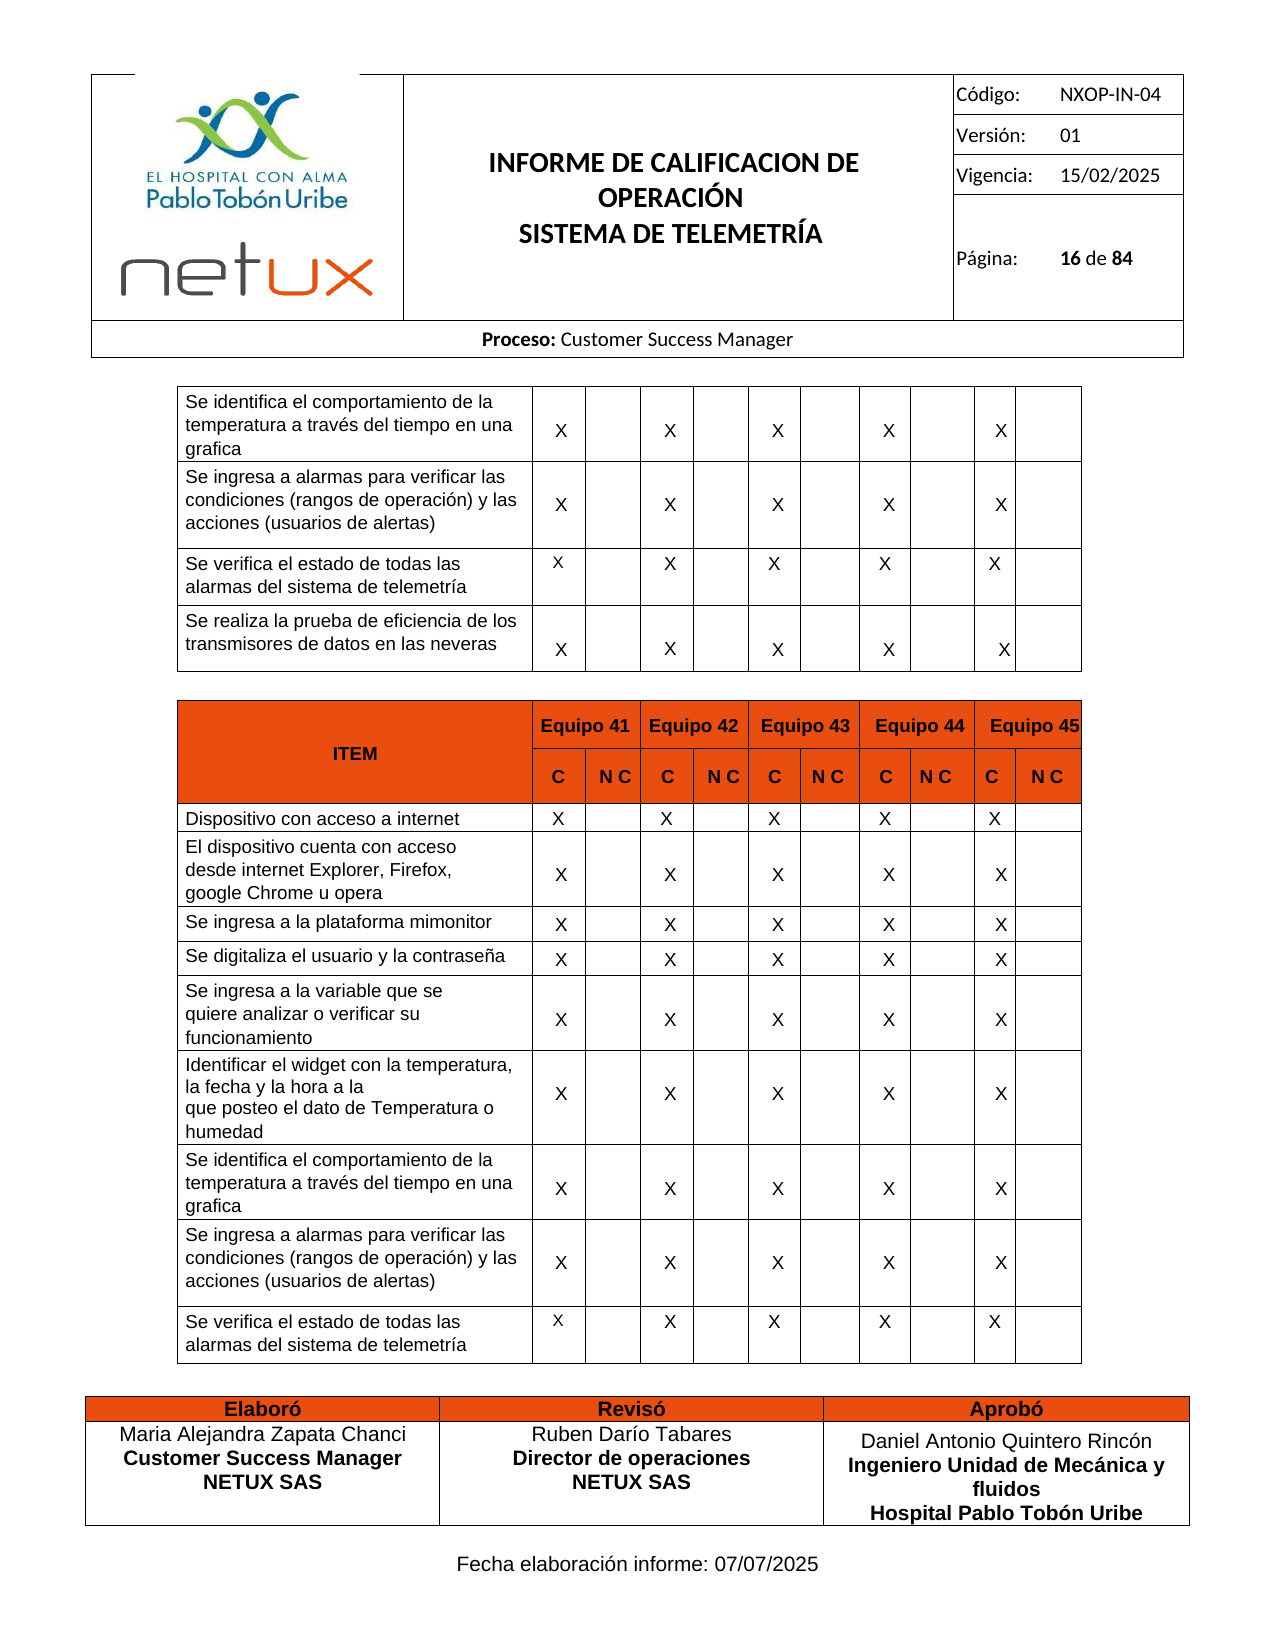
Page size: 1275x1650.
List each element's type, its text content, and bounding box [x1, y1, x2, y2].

table_cell X [860, 804, 910, 831]
table_cell X [641, 1307, 693, 1363]
table_cell [586, 462, 640, 548]
table_cell X [533, 832, 585, 906]
table_cell [1016, 1051, 1081, 1144]
table_cell X [975, 1220, 1015, 1306]
table_cell X [749, 832, 800, 906]
table_cell X [749, 1220, 800, 1306]
table_cell X [975, 907, 1015, 941]
table_cell C [641, 749, 693, 803]
table_cell X [749, 462, 800, 548]
table_cell [1016, 462, 1081, 548]
table_cell X [533, 1145, 585, 1219]
table_cell [694, 549, 748, 605]
table_cell El dispositivo cuenta con acceso desde internet Explorer, Firefox, google Chrome u opera [178, 832, 532, 906]
table_cell [694, 606, 748, 671]
table_cell [586, 907, 640, 941]
table_cell X [975, 1145, 1015, 1219]
table_cell [911, 976, 974, 1050]
table_cell [801, 942, 859, 975]
table_cell X [749, 1307, 800, 1363]
table_cell X [860, 976, 910, 1050]
table_cell Se identifica el comportamiento de la temperatura a través del tiempo en una grafica [178, 387, 532, 461]
table_cell X [533, 804, 585, 831]
table_cell X [860, 832, 910, 906]
table_cell [1016, 549, 1081, 605]
table_cell Se identifica el comportamiento de la temperatura a través del tiempo en una grafica [178, 1145, 532, 1219]
table_cell [801, 462, 859, 548]
table_cell X [749, 976, 800, 1050]
table_cell X [975, 804, 1015, 831]
table_cell X [860, 462, 910, 548]
table_cell Identificar el widget con la temperatura, la fecha y la hora a la que posteo el dato de Temperatura o humedad [178, 1051, 532, 1144]
table_cell C [533, 749, 585, 803]
table_cell [911, 832, 974, 906]
table_cell [694, 1220, 748, 1306]
table_cell [1016, 942, 1081, 975]
table_cell X [641, 1220, 693, 1306]
table_cell [586, 804, 640, 831]
table_cell Se realiza la prueba de eficiencia de los transmisores de datos en las neveras [178, 606, 532, 671]
table_cell [586, 832, 640, 906]
table_cell X [533, 1220, 585, 1306]
table_cell [801, 1051, 859, 1144]
table_cell X [749, 549, 800, 605]
table_cell [1016, 387, 1081, 461]
table_cell [694, 907, 748, 941]
table_cell [586, 1220, 640, 1306]
table_cell N C [1016, 749, 1081, 803]
table_cell X [860, 606, 910, 671]
table_cell X [975, 942, 1015, 975]
table_cell [801, 1307, 859, 1363]
table_cell X [641, 804, 693, 831]
table_cell [801, 549, 859, 605]
table_cell [911, 606, 974, 671]
table_cell [586, 1145, 640, 1219]
table_cell [1016, 976, 1081, 1050]
table_cell Dispositivo con acceso a internet [178, 804, 532, 831]
table_cell [911, 462, 974, 548]
table_cell X [975, 1307, 1015, 1363]
table_cell N C [694, 749, 748, 803]
table_cell X [641, 462, 693, 548]
table_cell X [975, 549, 1015, 605]
table_cell [694, 832, 748, 906]
table_cell [911, 907, 974, 941]
table_cell X [749, 606, 800, 671]
table_cell X [749, 804, 800, 831]
table_cell X [860, 387, 910, 461]
table_header Equipo 44 [860, 701, 974, 748]
table_cell Se ingresa a la variable que se quiere analizar o verificar su funcionamiento [178, 976, 532, 1050]
table_cell N C [911, 749, 974, 803]
table_cell [586, 549, 640, 605]
table_header Equipo 41 [533, 701, 640, 748]
table_cell Se ingresa a alarmas para verificar las condiciones (rangos de operación) y las acciones (usuarios de alertas) [178, 462, 532, 548]
table_cell X [533, 907, 585, 941]
table_cell X [749, 942, 800, 975]
table_cell [801, 606, 859, 671]
picture [94, 74, 401, 320]
table_cell X [860, 1145, 910, 1219]
table_cell X [975, 462, 1015, 548]
table_header Equipo 42 [641, 701, 748, 748]
table_cell X [975, 387, 1015, 461]
table_cell [1016, 804, 1081, 831]
table_cell [801, 976, 859, 1050]
table_cell Se verifica el estado de todas las alarmas del sistema de telemetría [178, 1307, 532, 1363]
table_cell [694, 387, 748, 461]
table_cell X [749, 1145, 800, 1219]
table_cell X [641, 832, 693, 906]
table_cell [911, 1145, 974, 1219]
table_cell Se ingresa a la plataforma mimonitor [178, 907, 532, 941]
table_cell [694, 976, 748, 1050]
table_cell [586, 942, 640, 975]
table_cell [801, 832, 859, 906]
table_cell X [641, 907, 693, 941]
table_cell X [860, 907, 910, 941]
table_cell [694, 804, 748, 831]
table_cell [911, 1220, 974, 1306]
table_cell X [975, 1051, 1015, 1144]
table_cell [586, 1307, 640, 1363]
table_cell Se verifica el estado de todas las alarmas del sistema de telemetría [178, 549, 532, 605]
table_header ITEM [178, 701, 532, 803]
table_cell [801, 907, 859, 941]
table_cell [586, 387, 640, 461]
table_cell [694, 942, 748, 975]
table_cell [801, 1145, 859, 1219]
table_cell X [641, 1145, 693, 1219]
table_cell X [975, 606, 1015, 671]
table_cell [1016, 832, 1081, 906]
table_cell X [749, 387, 800, 461]
table_cell X [641, 976, 693, 1050]
table_cell [1016, 1145, 1081, 1219]
table_cell X [860, 1051, 910, 1144]
table_cell X [975, 832, 1015, 906]
table_cell [586, 606, 640, 671]
table_cell [911, 387, 974, 461]
table_cell [1016, 1307, 1081, 1363]
table_cell [801, 804, 859, 831]
table_cell [694, 1145, 748, 1219]
table_cell [1016, 606, 1081, 671]
table_cell X [860, 942, 910, 975]
table_cell Se ingresa a alarmas para verificar las condiciones (rangos de operación) y las acciones (usuarios de alertas) [178, 1220, 532, 1306]
table_cell X [533, 549, 585, 605]
table_cell X [860, 1220, 910, 1306]
table_cell [694, 462, 748, 548]
table_cell X [860, 1307, 910, 1363]
table_cell [911, 1307, 974, 1363]
table_cell N C [586, 749, 640, 803]
table_cell X [749, 1051, 800, 1144]
table_cell X [533, 1307, 585, 1363]
table_cell X [641, 606, 693, 671]
table_cell X [749, 907, 800, 941]
table_cell [911, 942, 974, 975]
table_cell C [749, 749, 800, 803]
table_cell X [533, 606, 585, 671]
table_cell X [641, 1051, 693, 1144]
table_cell [586, 976, 640, 1050]
table_cell [586, 1051, 640, 1144]
table_cell [911, 804, 974, 831]
table_cell [911, 549, 974, 605]
table_cell X [533, 387, 585, 461]
table_cell [1016, 907, 1081, 941]
table_cell X [533, 1051, 585, 1144]
table_cell N C [801, 749, 859, 803]
table_cell X [641, 549, 693, 605]
table_cell [801, 1220, 859, 1306]
table_cell X [975, 976, 1015, 1050]
table_cell C [860, 749, 910, 803]
table_header Equipo 45 [975, 701, 1081, 748]
table_cell X [641, 387, 693, 461]
table_cell X [533, 976, 585, 1050]
table_cell C [975, 749, 1015, 803]
table_header Equipo 43 [749, 701, 859, 748]
table_cell [1016, 1220, 1081, 1306]
table_cell [911, 1051, 974, 1144]
table_cell X [533, 462, 585, 548]
table_cell [694, 1051, 748, 1144]
table_cell X [860, 549, 910, 605]
table_cell X [641, 942, 693, 975]
table_cell [694, 1307, 748, 1363]
table_cell [801, 387, 859, 461]
table_cell X [533, 942, 585, 975]
table_cell Se digitaliza el usuario y la contraseña [178, 942, 532, 975]
